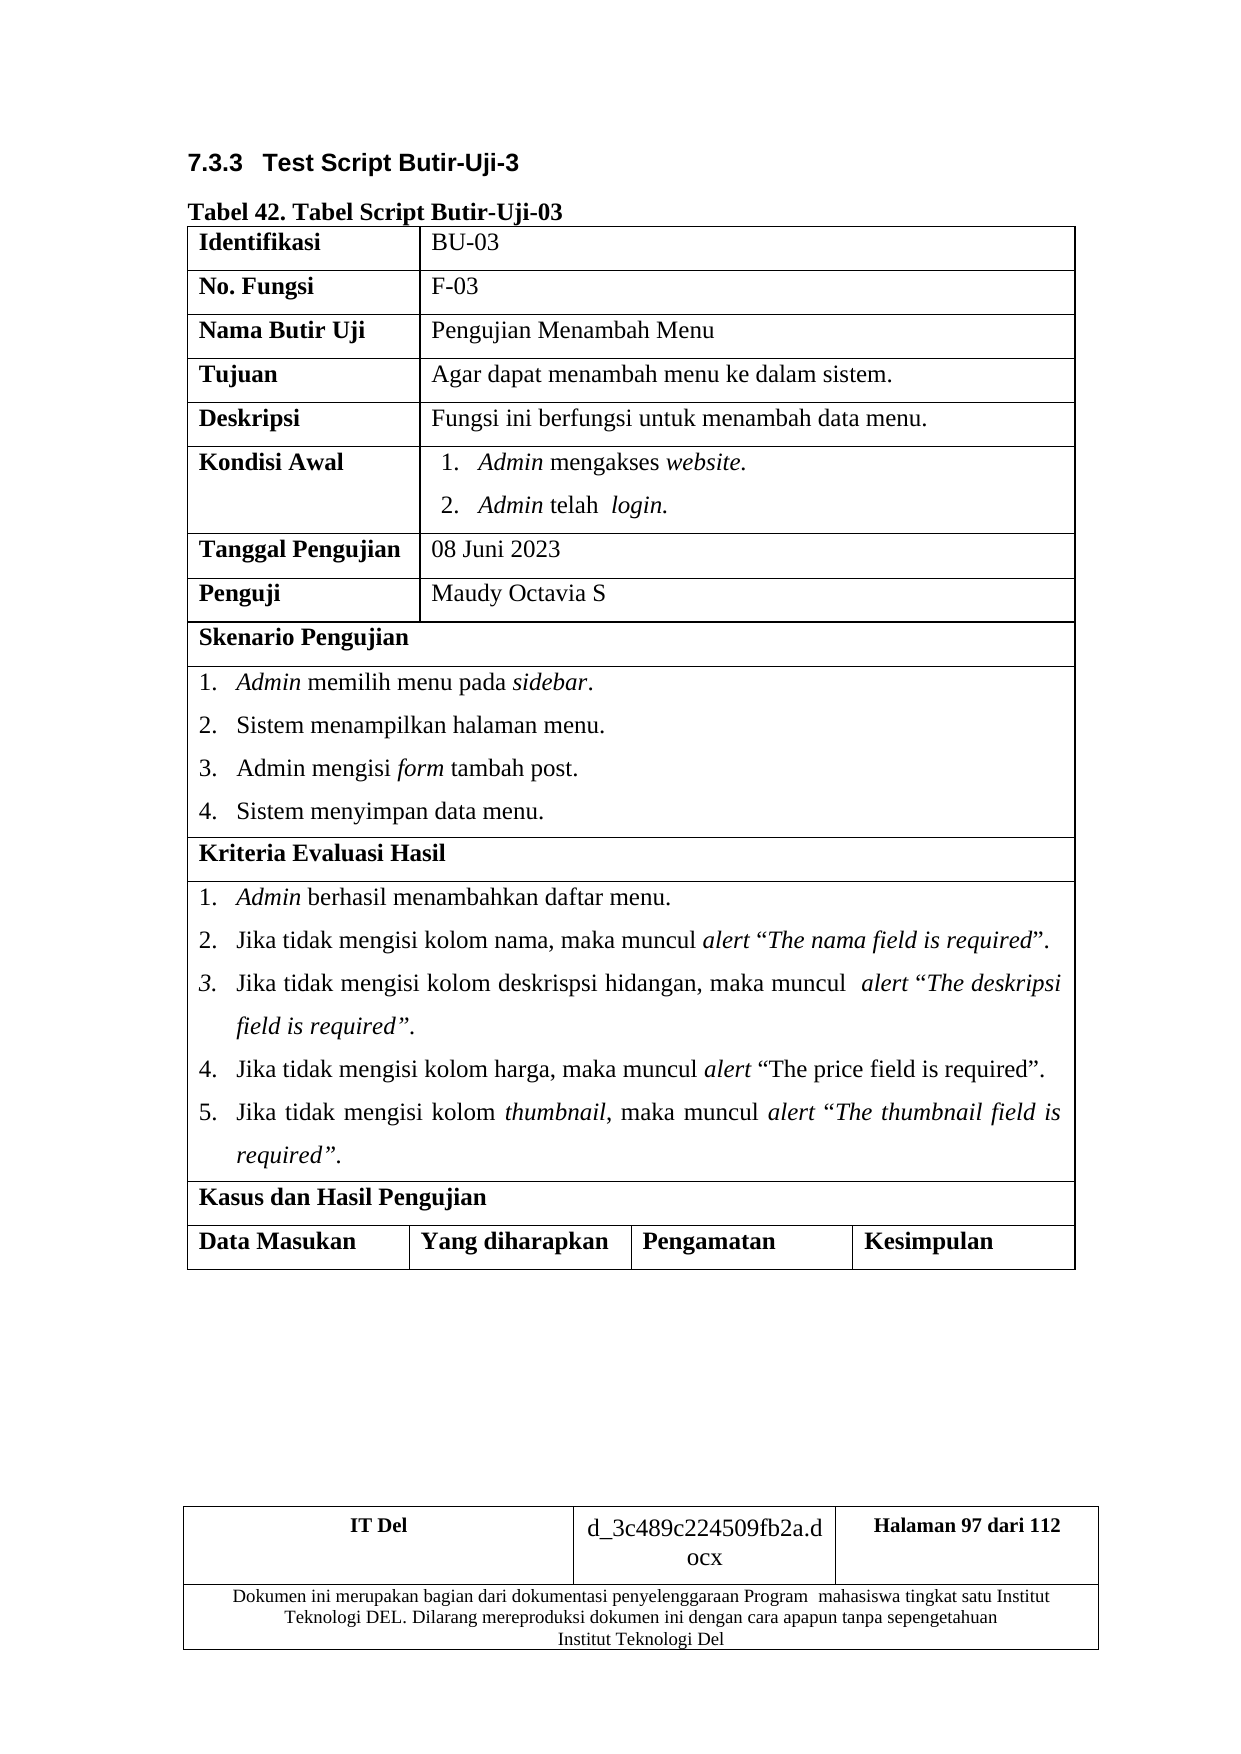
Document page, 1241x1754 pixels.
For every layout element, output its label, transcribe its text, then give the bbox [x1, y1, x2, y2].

table_cell Kriteria Evaluasi Hasil [188, 838, 1074, 881]
table_cell 08 Juni 2023 [421, 534, 1074, 577]
text Tabel 42. Tabel Script Butir-Uji-03 [187, 197, 1092, 226]
table_cell Kesimpulan [853, 1226, 1074, 1269]
table_cell Tanggal Pengujian [188, 534, 419, 577]
table_header BU-03 [421, 227, 1074, 270]
table_cell Penguji [188, 579, 419, 621]
table_cell Pengujian Menambah Menu [421, 315, 1074, 358]
table_cell Kondisi Awal [188, 447, 419, 533]
table_cell Yang diharapkan [410, 1226, 631, 1269]
table_cell Tujuan [188, 359, 419, 402]
table_cell Agar dapat menambah menu ke dalam sistem. [421, 359, 1074, 402]
table_cell Kasus dan Hasil Pengujian [188, 1182, 1074, 1225]
table_cell F-03 [421, 271, 1074, 314]
table_cell Admin mengakses website. Admin telah login. [421, 447, 1074, 533]
table_cell Deskripsi [188, 403, 419, 446]
table_cell Pengamatan [632, 1226, 852, 1269]
table_cell Skenario Pengujian [188, 623, 1074, 666]
table_header Identifikasi [188, 227, 419, 270]
table_cell No. Fungsi [188, 271, 419, 314]
table_cell Nama Butir Uji [188, 315, 419, 358]
table_cell Maudy Octavia S [421, 579, 1074, 621]
table_cell Data Masukan [188, 1226, 409, 1269]
subtitle Test Script Butir-Uji-3 [187, 148, 1092, 176]
table_cell Fungsi ini berfungsi untuk menambah data menu. [421, 403, 1074, 446]
table_cell Admin berhasil menambahkan daftar menu. Jika tidak mengisi kolom nama, maka muncul alert “The nama field is required”. Jika tidak mengisi kolom deskrispsi hidangan, maka muncul alert “The deskripsi field is required”. Jika tidak mengisi kolom harga, maka muncul alert “The price field is required”. Jika tidak mengisi kolom thumbnail, maka muncul alert “The thumbnail field is required”. [188, 882, 1074, 1181]
table_cell Admin memilih menu pada sidebar. Sistem menampilkan halaman menu. Admin mengisi form tambah post. Sistem menyimpan data menu. [188, 667, 1074, 837]
